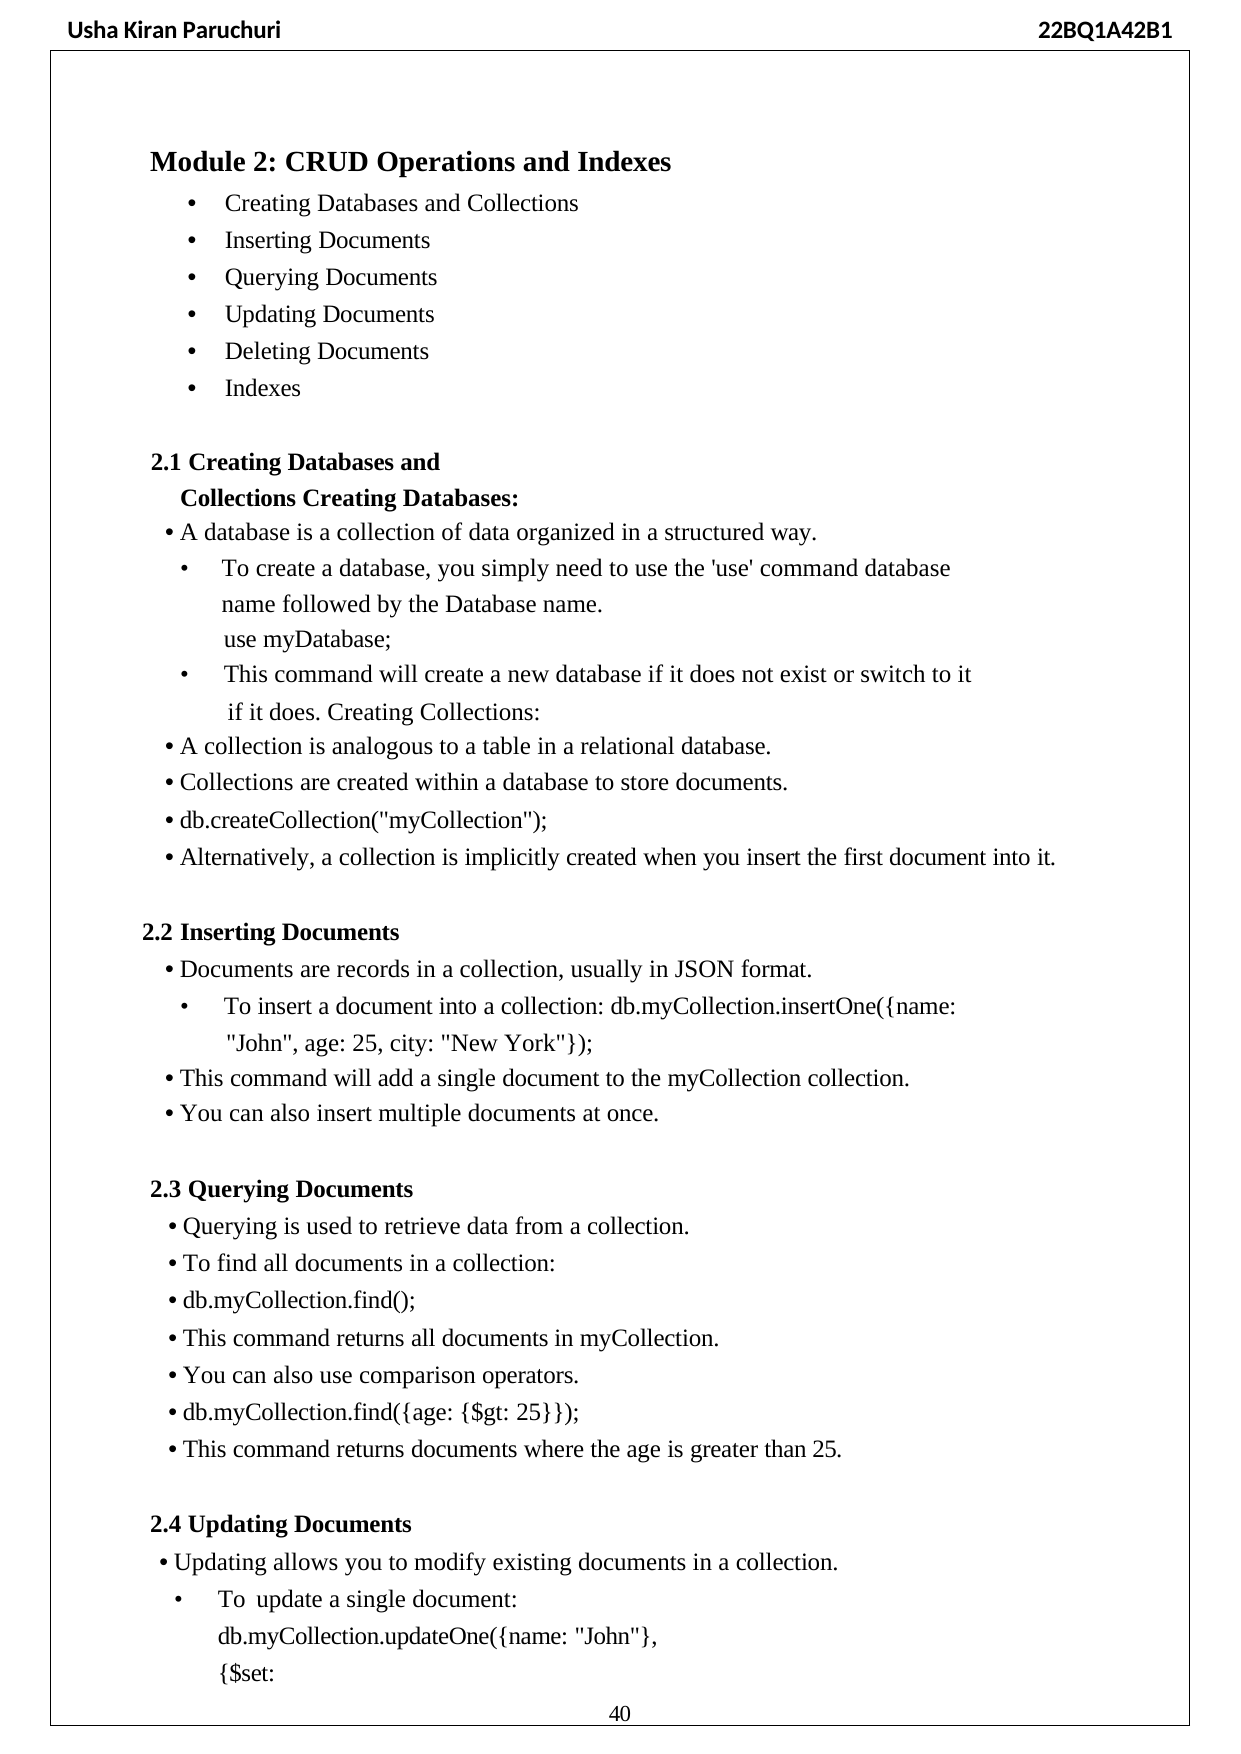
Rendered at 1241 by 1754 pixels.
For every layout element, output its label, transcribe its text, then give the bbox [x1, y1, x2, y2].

list This command returns all documents in myCollection. [168, 1322, 1166, 1351]
list Updating allows you to modify existing documents in a collection. [159, 1546, 1166, 1575]
list Deleting Documents [187, 336, 1166, 364]
list This command will add a single document to the myCollection collection. [165, 1066, 1166, 1091]
list A collection is analogous to a table in a relational database. [165, 734, 1166, 760]
list Documents are records in a collection, usually in JSON format. [165, 953, 1166, 982]
list Alternatively, a collection is implicitly created when you insert the first document into it. [165, 842, 1166, 871]
text use myDatabase; [224, 626, 1166, 652]
list Querying Documents [187, 262, 1166, 291]
list db.myCollection.find(); [168, 1285, 1166, 1314]
list Updating Documents [187, 299, 1166, 327]
list Indexes [187, 373, 1166, 402]
subtitle Module 2: CRUD Operations and Indexes [150, 144, 1166, 178]
list db.myCollection.find({age: {$gt: 25}}); [168, 1397, 1166, 1426]
list db.createCollection("myCollection"); [165, 804, 1166, 833]
list A database is a collection of data organized in a structured way. [165, 519, 1166, 546]
list This command returns documents where the age is greater than 25. [168, 1434, 1166, 1463]
list To create a database, you simply need to use the 'use' command database name followed by the Database name. [180, 553, 996, 618]
subtitle Updating Documents [150, 1509, 1166, 1538]
subtitle Inserting Documents [142, 917, 1166, 946]
list This command will create a new database if it does not exist or switch to it if it does. Creating Collections: [180, 659, 988, 726]
list To find all documents in a collection: [168, 1248, 1166, 1277]
list Creating Databases and Collections [187, 188, 1166, 217]
list Inserting Documents [187, 225, 1166, 254]
list To update a single document: db.myCollection.updateOne({name: "John"}, {$set: [174, 1584, 719, 1687]
subtitle Creating Databases and Collections Creating Databases: [151, 447, 557, 512]
list Querying is used to retrieve data from a collection. [168, 1211, 1166, 1239]
list You can also insert multiple documents at once. [165, 1098, 1166, 1127]
list To insert a document into a collection: db.myCollection.insertOne({name: "John", age: 25, city: "New York"}); [180, 991, 1034, 1057]
list Collections are created within a database to store documents. [165, 767, 1166, 796]
list You can also use comparison operators. [168, 1360, 1166, 1388]
subtitle Querying Documents [150, 1174, 1166, 1203]
